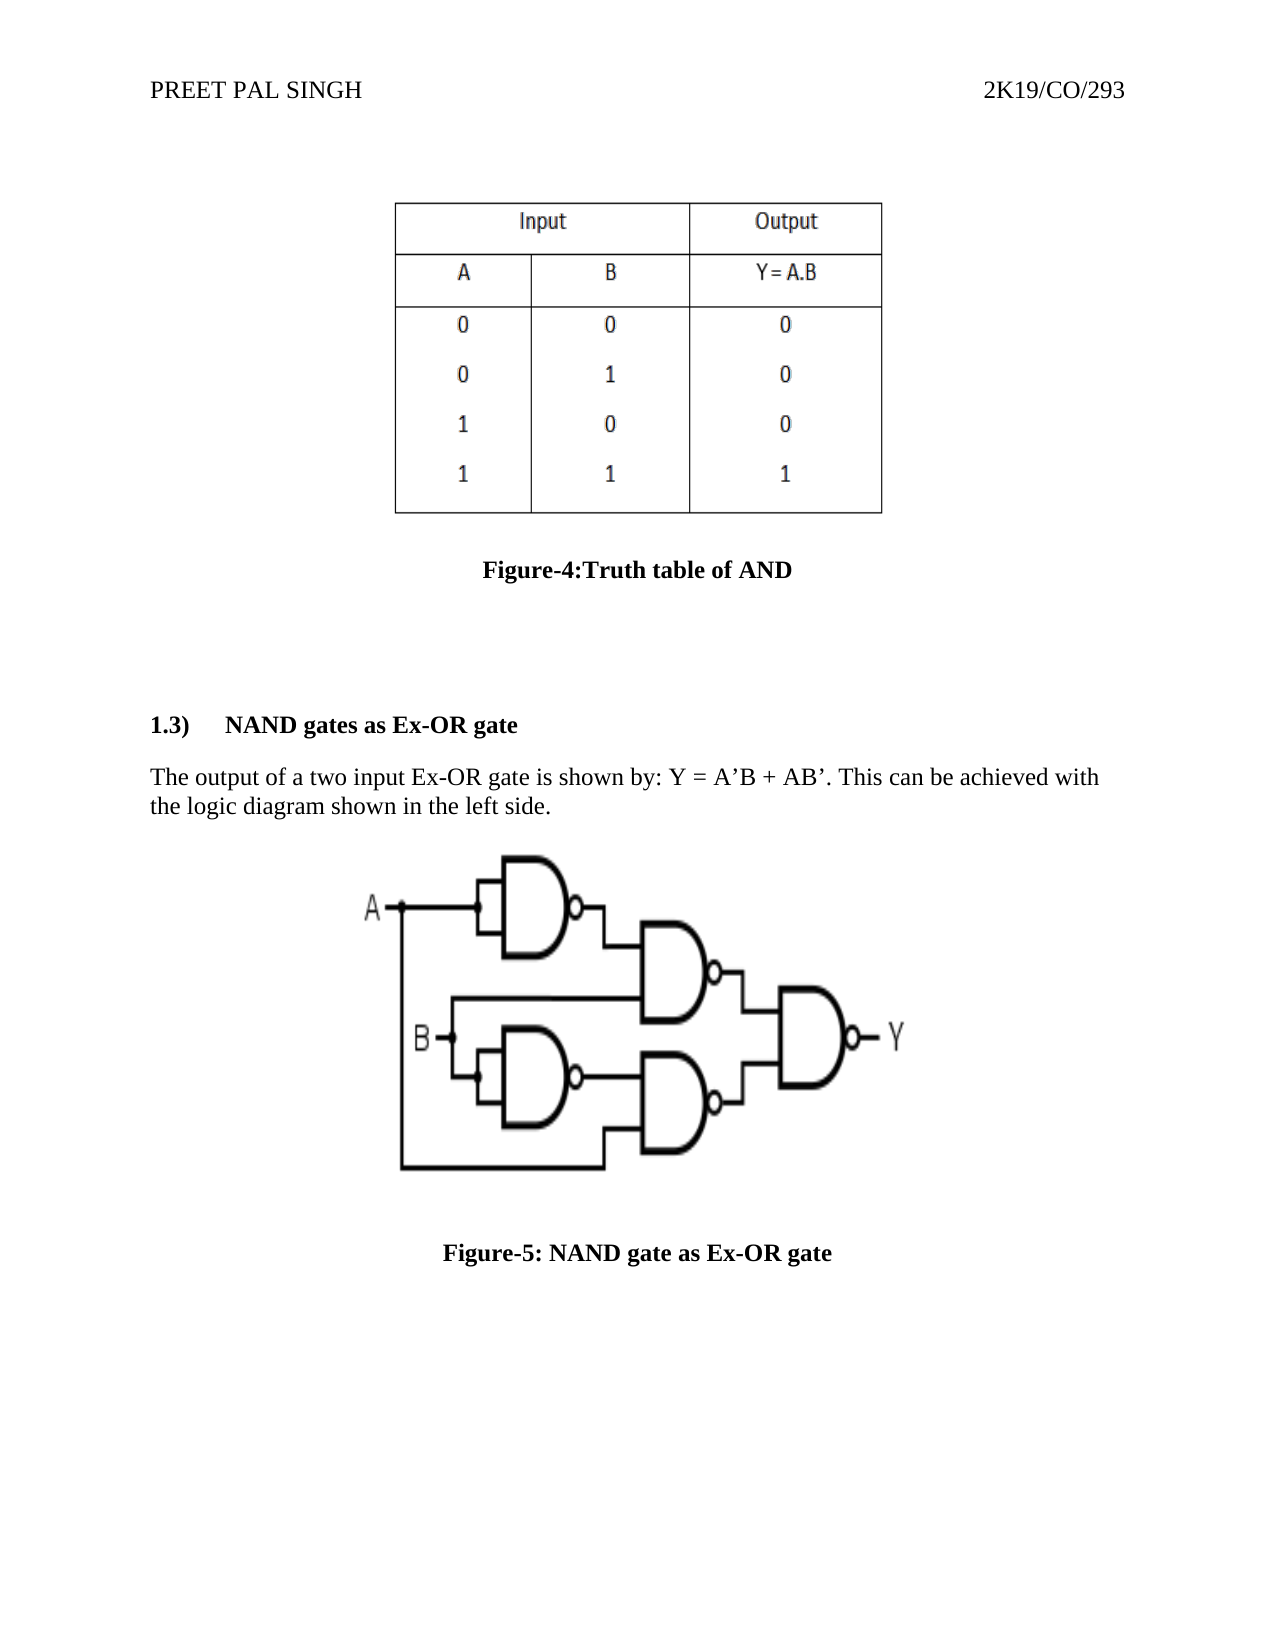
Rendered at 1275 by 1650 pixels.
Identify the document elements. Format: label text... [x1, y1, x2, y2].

picture [360, 843, 915, 1234]
text The output of a two input Ex-OR gate is shown by: Y = A’B + AB’. This can be achieved with the logic diagram shown in the left side. [150, 762, 1125, 820]
picture [368, 160, 907, 551]
subtitle NAND gates as Ex-OR gate [150, 710, 1125, 738]
